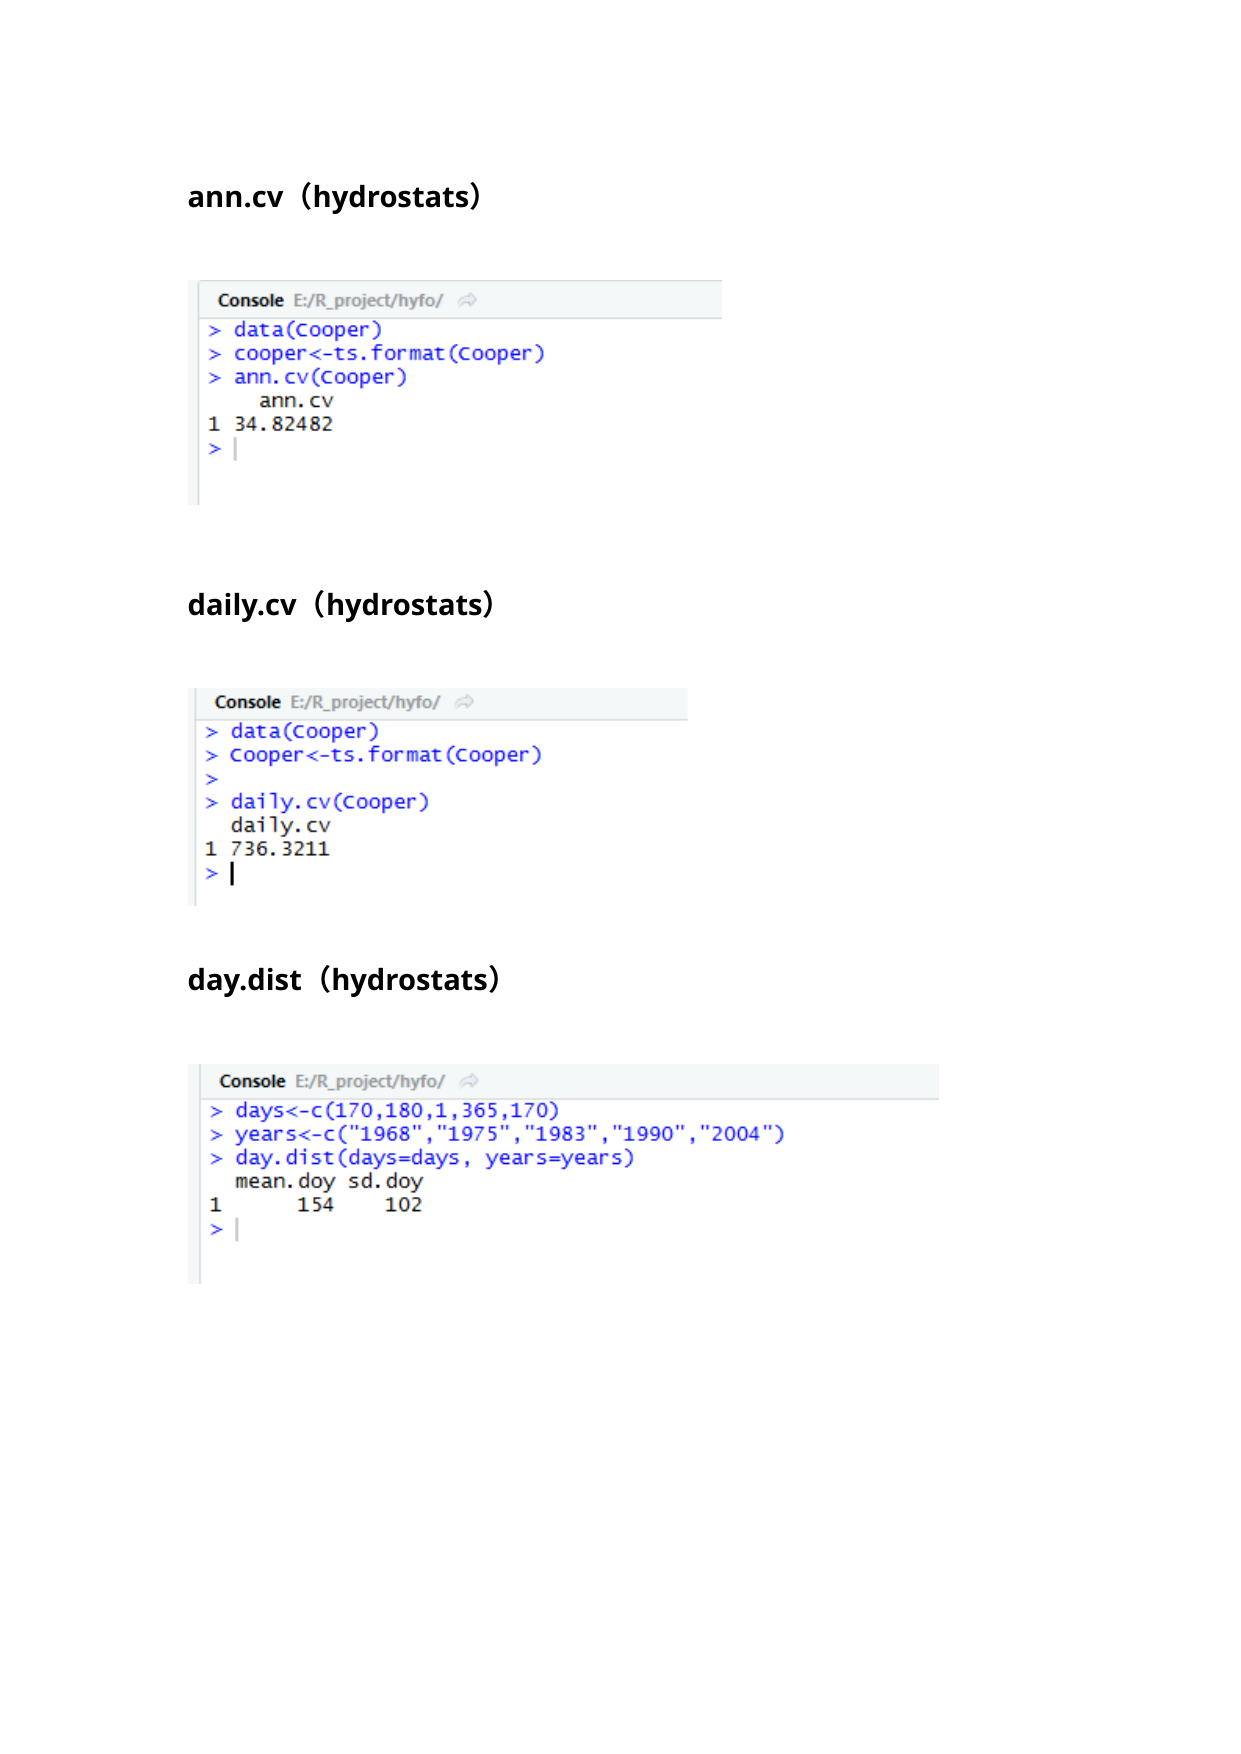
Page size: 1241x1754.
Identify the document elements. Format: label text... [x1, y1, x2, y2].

subtitle ann.cv（hydrostats） [187, 162, 1053, 227]
picture [187, 688, 688, 906]
picture [187, 1064, 939, 1284]
subtitle daily.cv（hydrostats） [187, 570, 1053, 635]
subtitle day.dist（hydrostats） [187, 946, 1053, 1011]
picture [187, 280, 722, 505]
